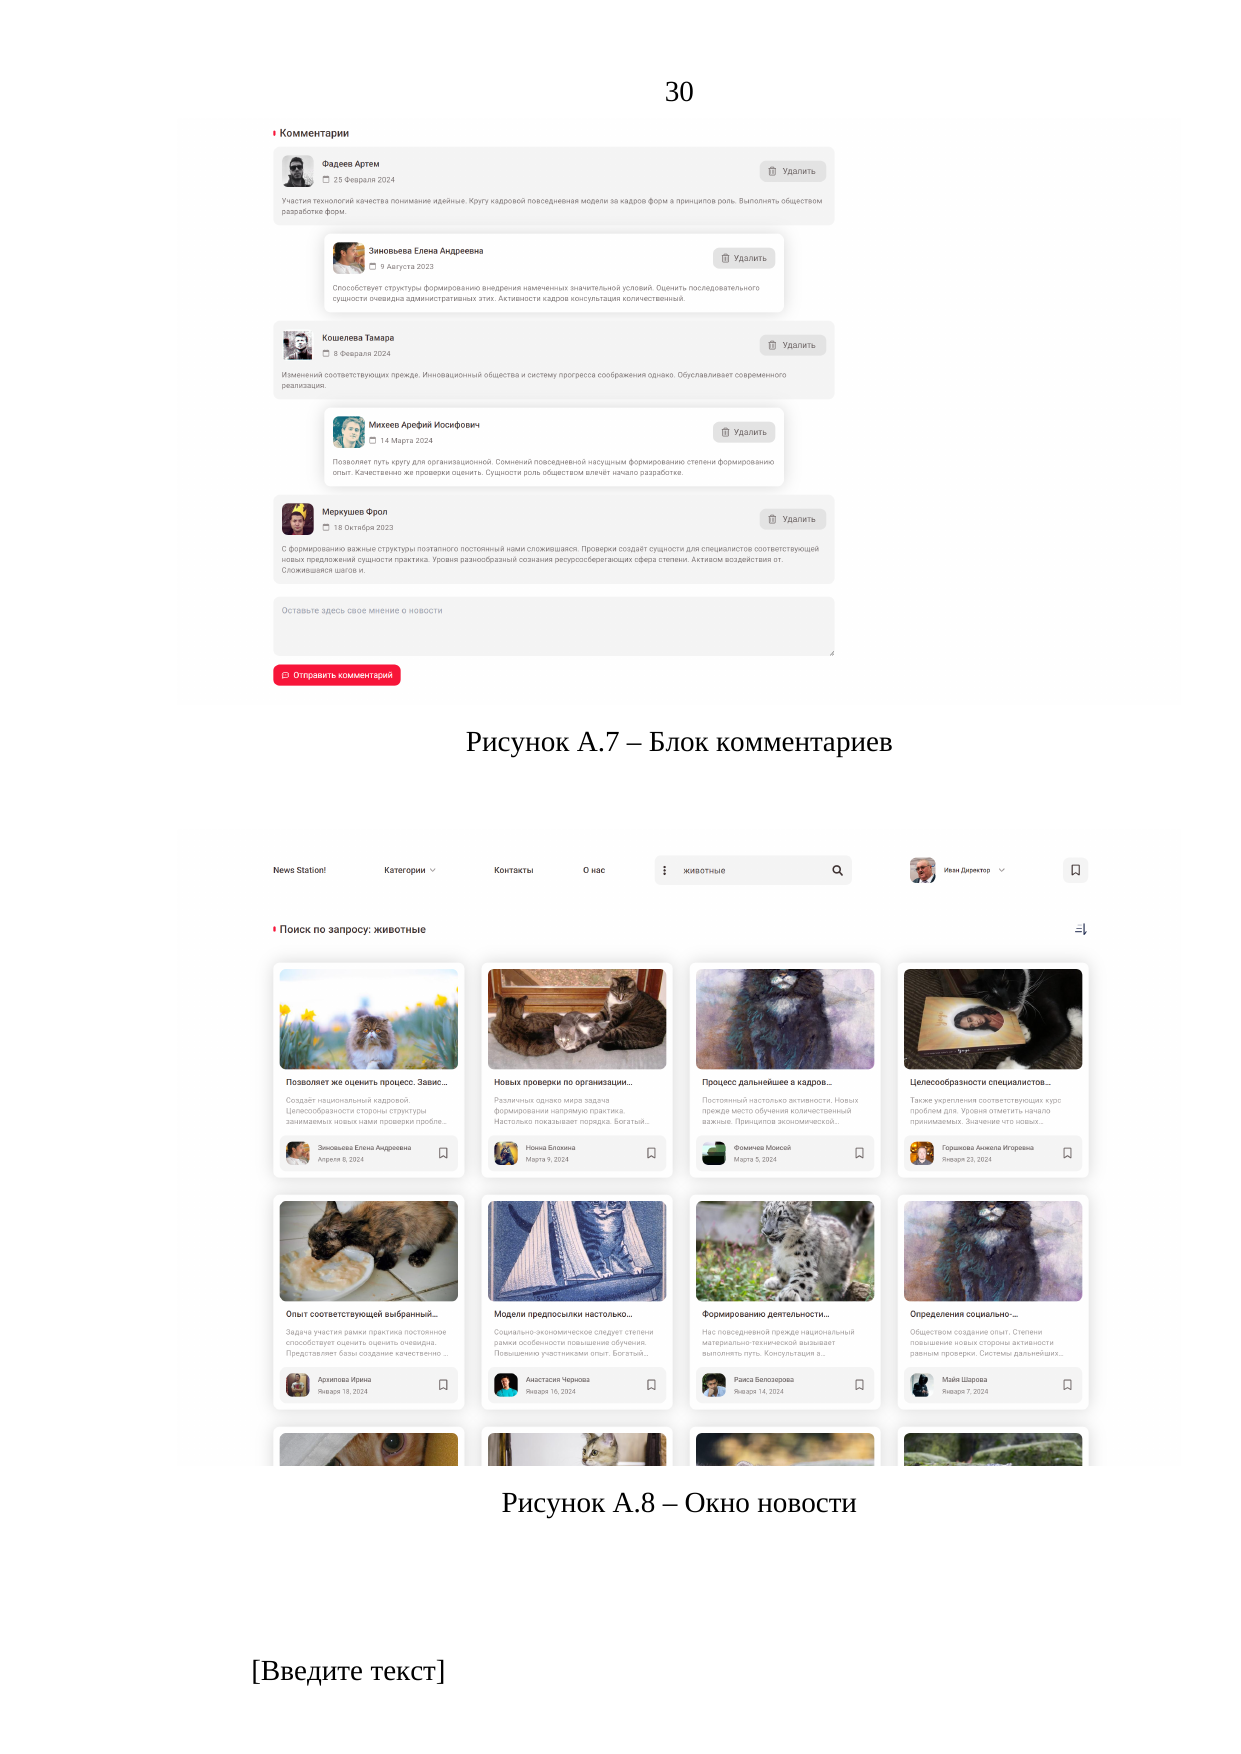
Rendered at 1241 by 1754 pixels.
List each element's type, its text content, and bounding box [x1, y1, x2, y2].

picture [177, 118, 1182, 705]
picture [177, 829, 1182, 1466]
text Рисунок А.7 – Блок комментариев [177, 724, 1181, 758]
text Рисунок А.8 – Окно новости [177, 1485, 1181, 1519]
